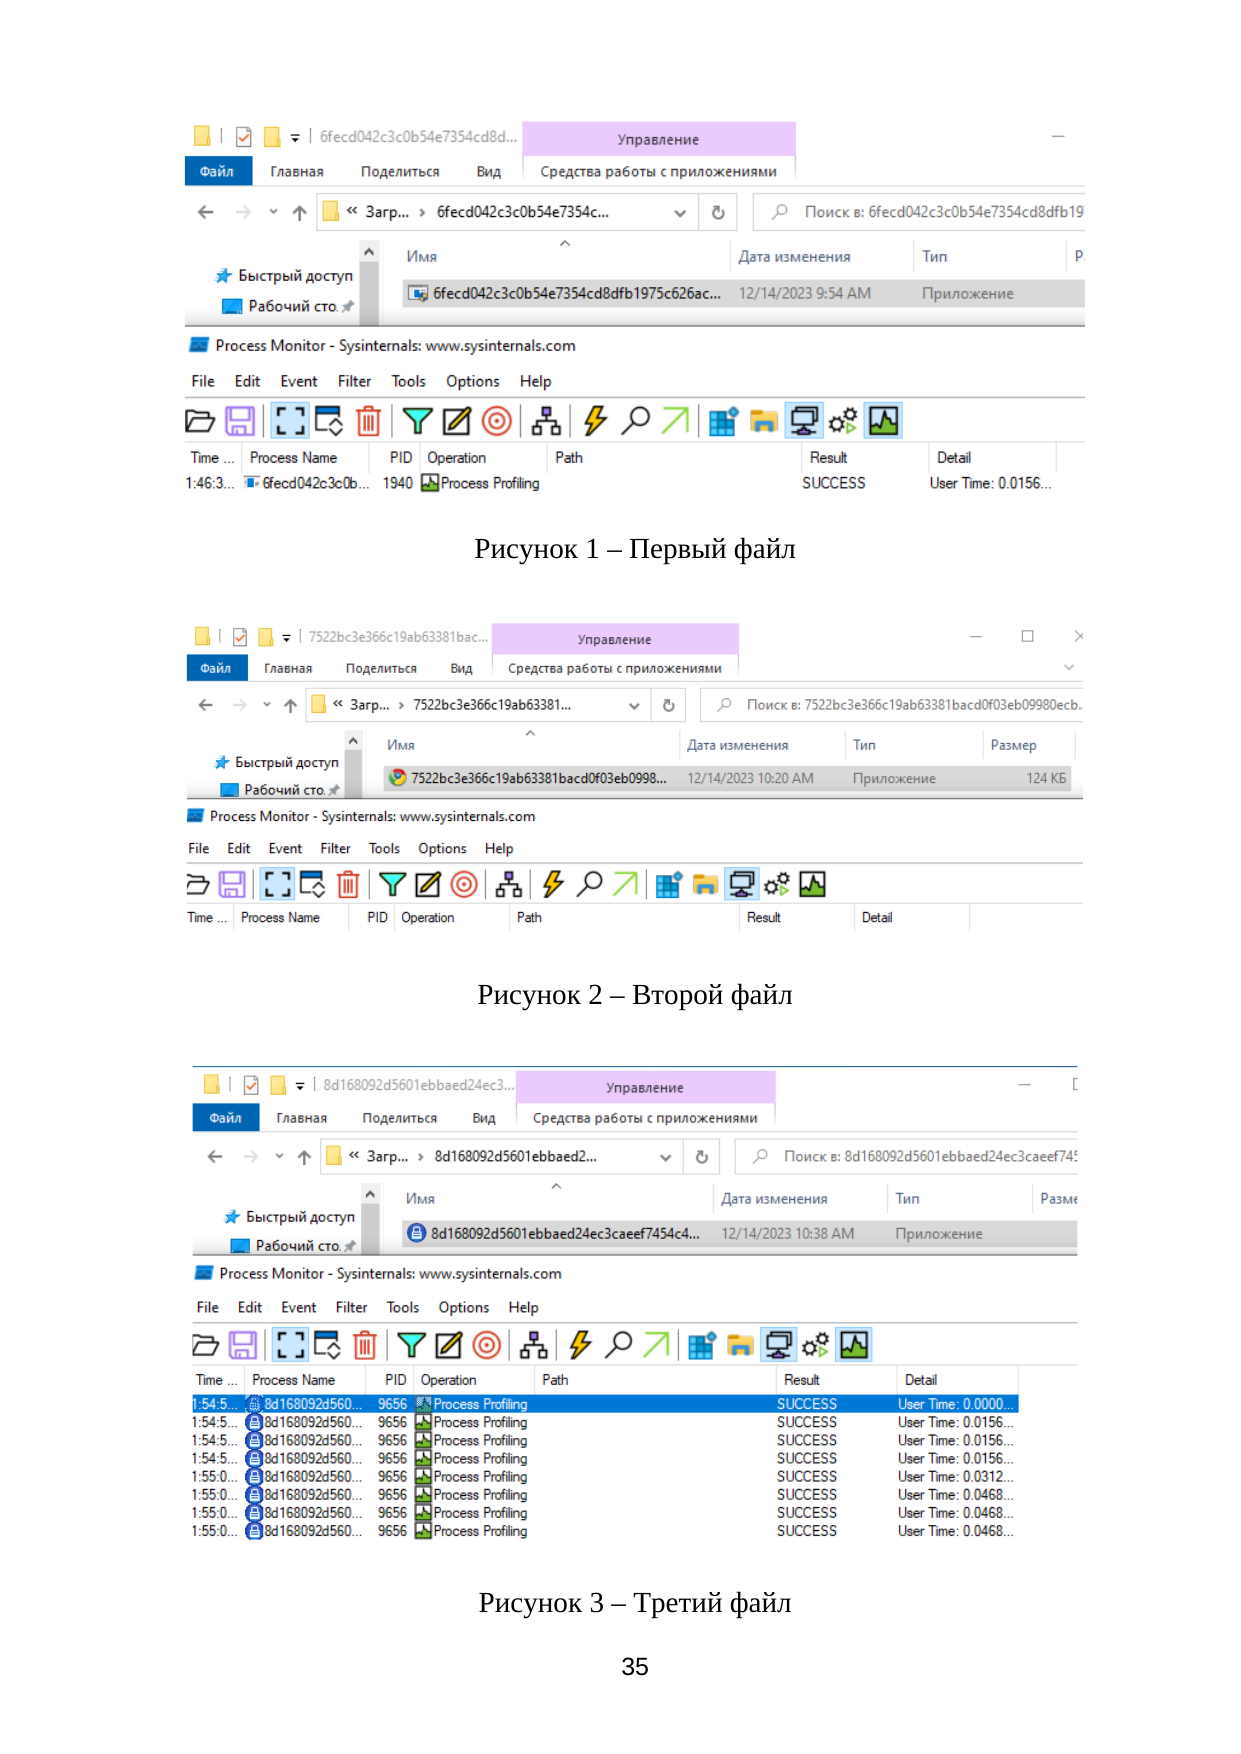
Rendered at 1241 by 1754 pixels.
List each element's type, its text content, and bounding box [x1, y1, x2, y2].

text Рисунок 2 – Второй файл [118, 977, 1152, 1011]
text Рисунок 1 – Первый файл [118, 531, 1152, 565]
picture [192, 1066, 1078, 1582]
picture [186, 620, 1083, 974]
picture [184, 118, 1085, 528]
text Рисунок 3 – Третий файл [118, 1586, 1152, 1619]
